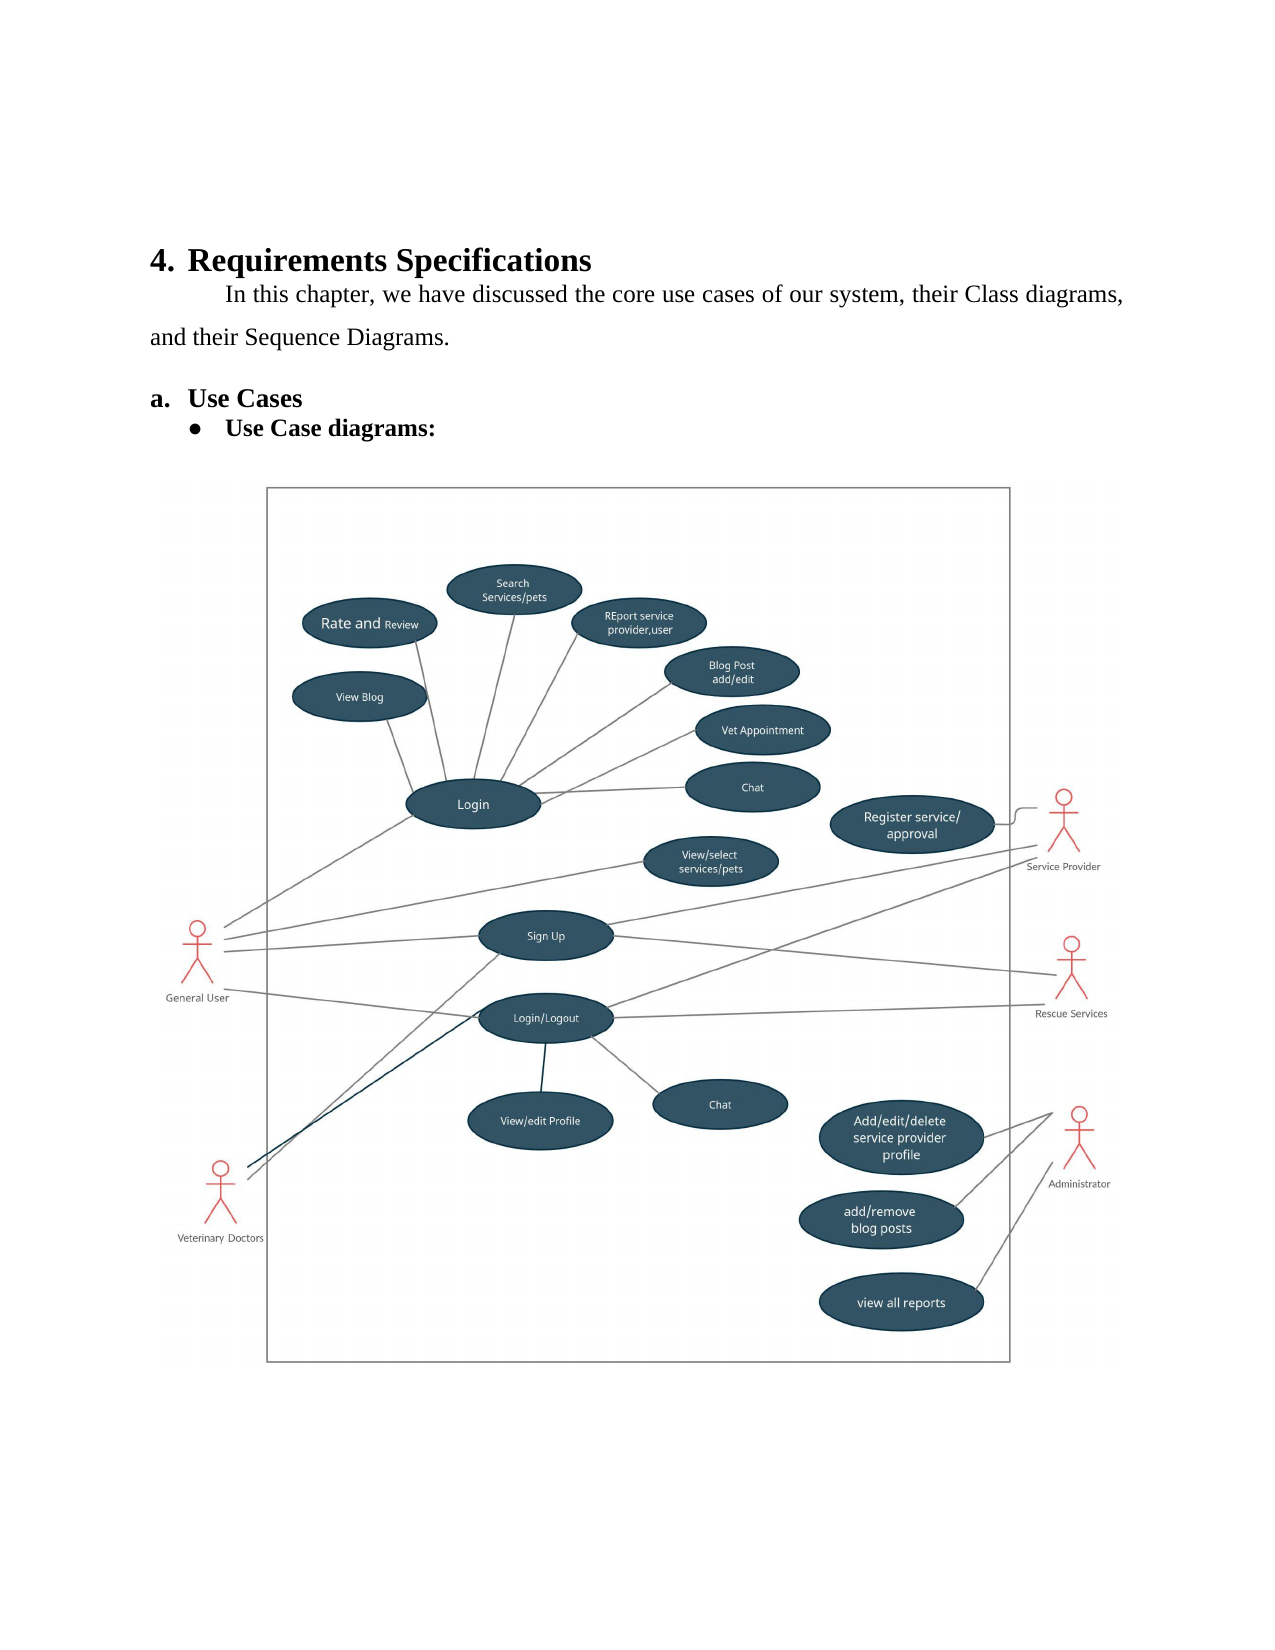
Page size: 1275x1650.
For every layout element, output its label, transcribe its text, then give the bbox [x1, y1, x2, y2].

picture [150, 472, 1125, 1377]
subtitle Use Cases [150, 382, 1125, 413]
list Use Case diagrams: [187, 413, 1125, 442]
text In this chapter, we have discussed the core use cases of our system, their Class diagrams, and their Sequence Diagrams. [150, 279, 1125, 351]
subtitle Requirements Specifications [150, 241, 1125, 279]
